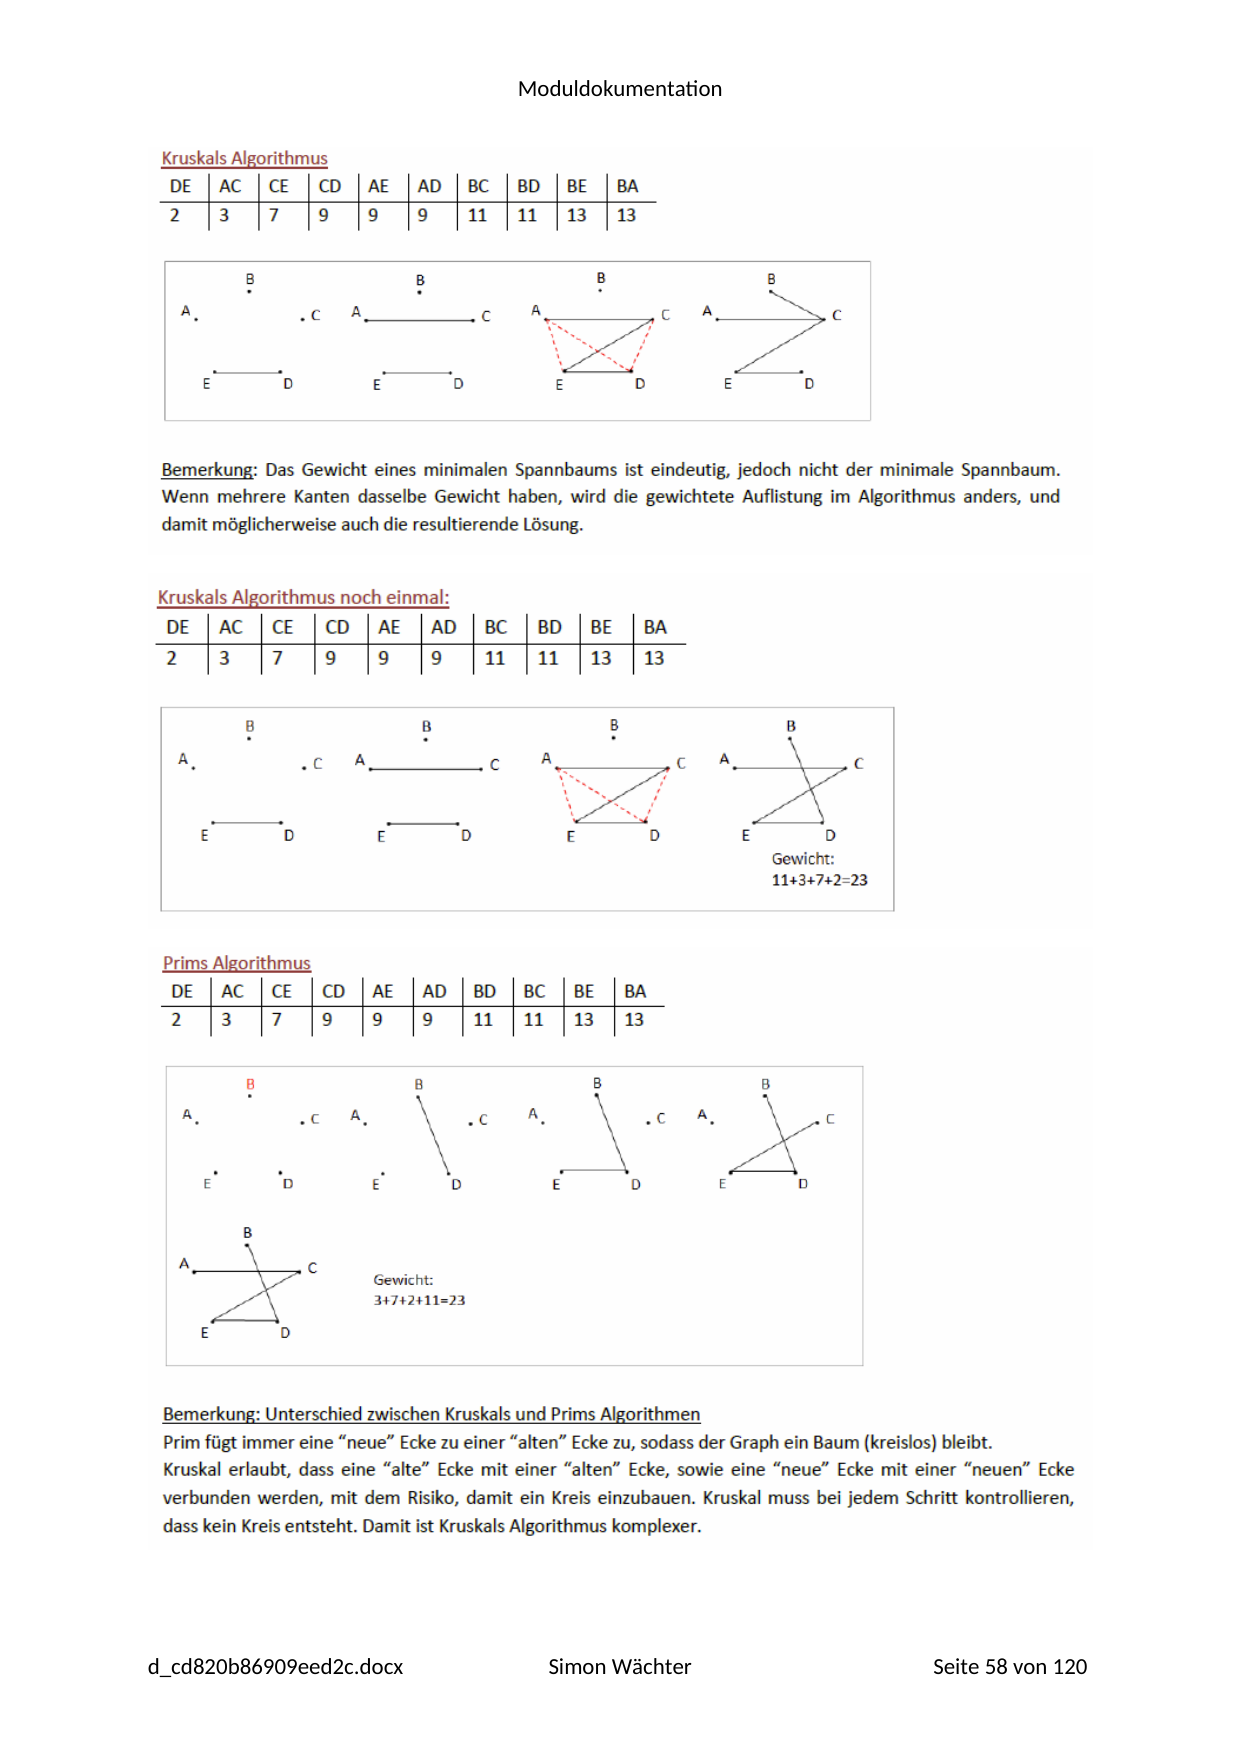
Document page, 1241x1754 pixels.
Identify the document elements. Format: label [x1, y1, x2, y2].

picture [147, 573, 1093, 929]
picture [147, 147, 1093, 555]
picture [147, 947, 1093, 1550]
